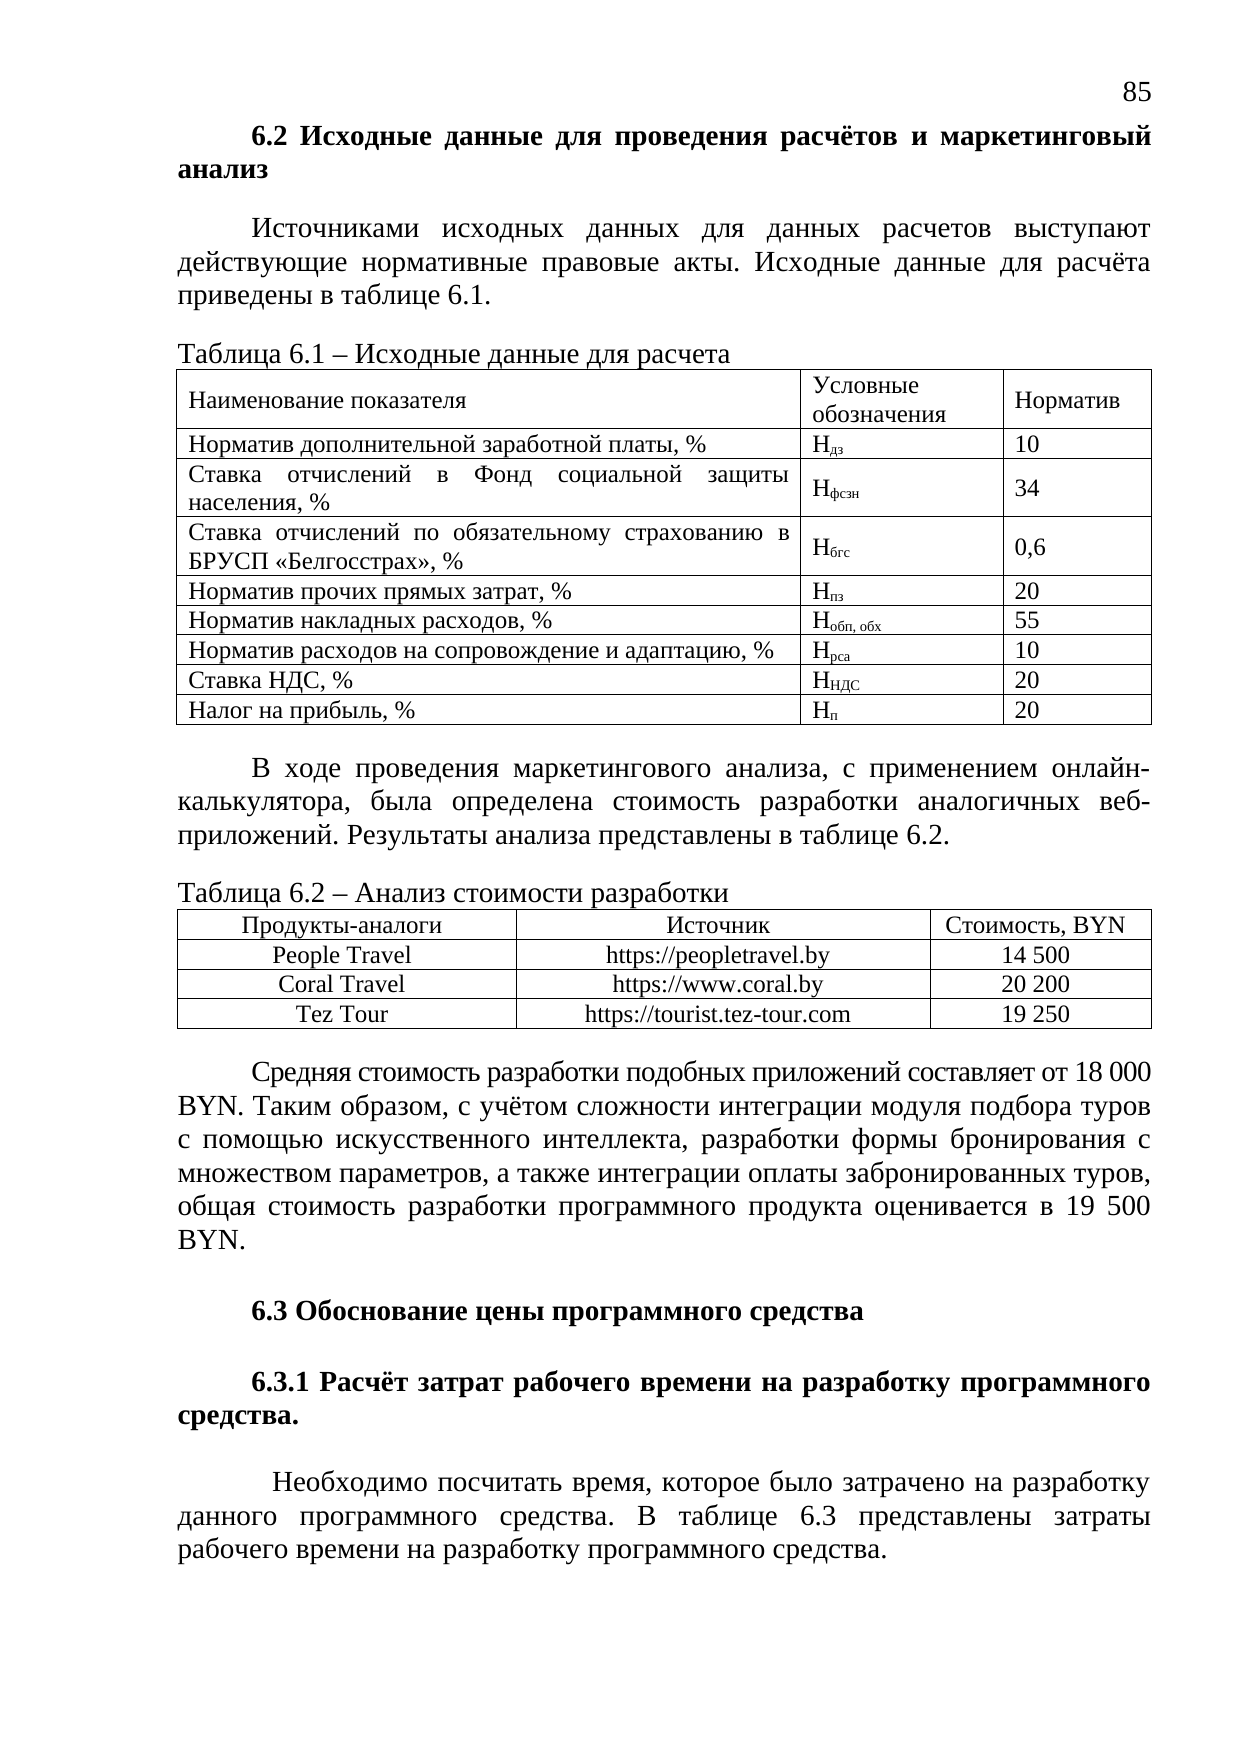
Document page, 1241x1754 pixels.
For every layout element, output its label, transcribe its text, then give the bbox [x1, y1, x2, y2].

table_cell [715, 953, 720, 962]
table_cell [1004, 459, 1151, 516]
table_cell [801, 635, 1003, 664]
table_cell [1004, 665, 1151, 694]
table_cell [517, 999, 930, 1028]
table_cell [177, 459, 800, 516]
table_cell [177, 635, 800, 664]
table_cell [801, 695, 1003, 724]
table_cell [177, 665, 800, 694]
text 6.3.1 Расчёт затрат рабочего времени на разработку программного средства. Необходимо посчитать время, которое было затрачено на разработку данного программного средства. В таблице 6.3 представлены затраты рабочего времени на разработку программного средства. [177, 1364, 1152, 1565]
text 6.3 Обоснование цены программного средства [177, 1293, 1152, 1326]
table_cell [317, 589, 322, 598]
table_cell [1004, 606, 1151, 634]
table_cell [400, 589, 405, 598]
text В ходе проведения маркетингового анализа, с применением онлайн-калькулятора, была определена стоимость разработки аналогичных веб-приложений. Результаты анализа представлены в таблице 6.2. [177, 750, 1152, 850]
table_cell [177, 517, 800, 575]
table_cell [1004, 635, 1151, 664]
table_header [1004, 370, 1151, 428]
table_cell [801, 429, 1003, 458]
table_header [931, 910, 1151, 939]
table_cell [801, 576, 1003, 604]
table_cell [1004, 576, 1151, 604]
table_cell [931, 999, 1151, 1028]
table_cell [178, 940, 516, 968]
text Источниками исходных данных для данных расчетов выступают действующие нормативные правовые акты. Исходные данные для расчёта приведены в таблице 6.1. [177, 210, 1152, 311]
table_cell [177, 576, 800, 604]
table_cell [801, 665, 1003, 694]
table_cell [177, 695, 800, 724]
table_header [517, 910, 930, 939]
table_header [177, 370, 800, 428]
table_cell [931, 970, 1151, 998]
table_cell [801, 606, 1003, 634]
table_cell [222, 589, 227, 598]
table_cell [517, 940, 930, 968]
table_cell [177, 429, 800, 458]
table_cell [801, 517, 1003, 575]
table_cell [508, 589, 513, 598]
text 6.2 Исходные данные для проведения расчётов и маркетинговый анализ [177, 118, 1152, 185]
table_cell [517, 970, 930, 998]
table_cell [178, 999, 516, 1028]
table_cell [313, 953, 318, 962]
text Средняя стоимость разработки подобных приложений составляет от 18 000 BYN. Таким образом, с учётом сложности интеграции модуля подбора туров с помощью искусственного интеллекта, разработки формы бронирования с множеством параметров, а также интеграции оплаты забронированных туров, общая стоимость разработки программного продукта оценивается в 19 500 BYN. [177, 1054, 1152, 1255]
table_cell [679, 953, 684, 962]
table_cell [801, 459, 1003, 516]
text Таблица 6.2 – Анализ стоимости разработки [177, 875, 1152, 909]
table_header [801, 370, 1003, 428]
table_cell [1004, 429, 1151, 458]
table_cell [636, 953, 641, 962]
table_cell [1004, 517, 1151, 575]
text Таблица 6.1 – Исходные данные для расчета [177, 336, 1152, 369]
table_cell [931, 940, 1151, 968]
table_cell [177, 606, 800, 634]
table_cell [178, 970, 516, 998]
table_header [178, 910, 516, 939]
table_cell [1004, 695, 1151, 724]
